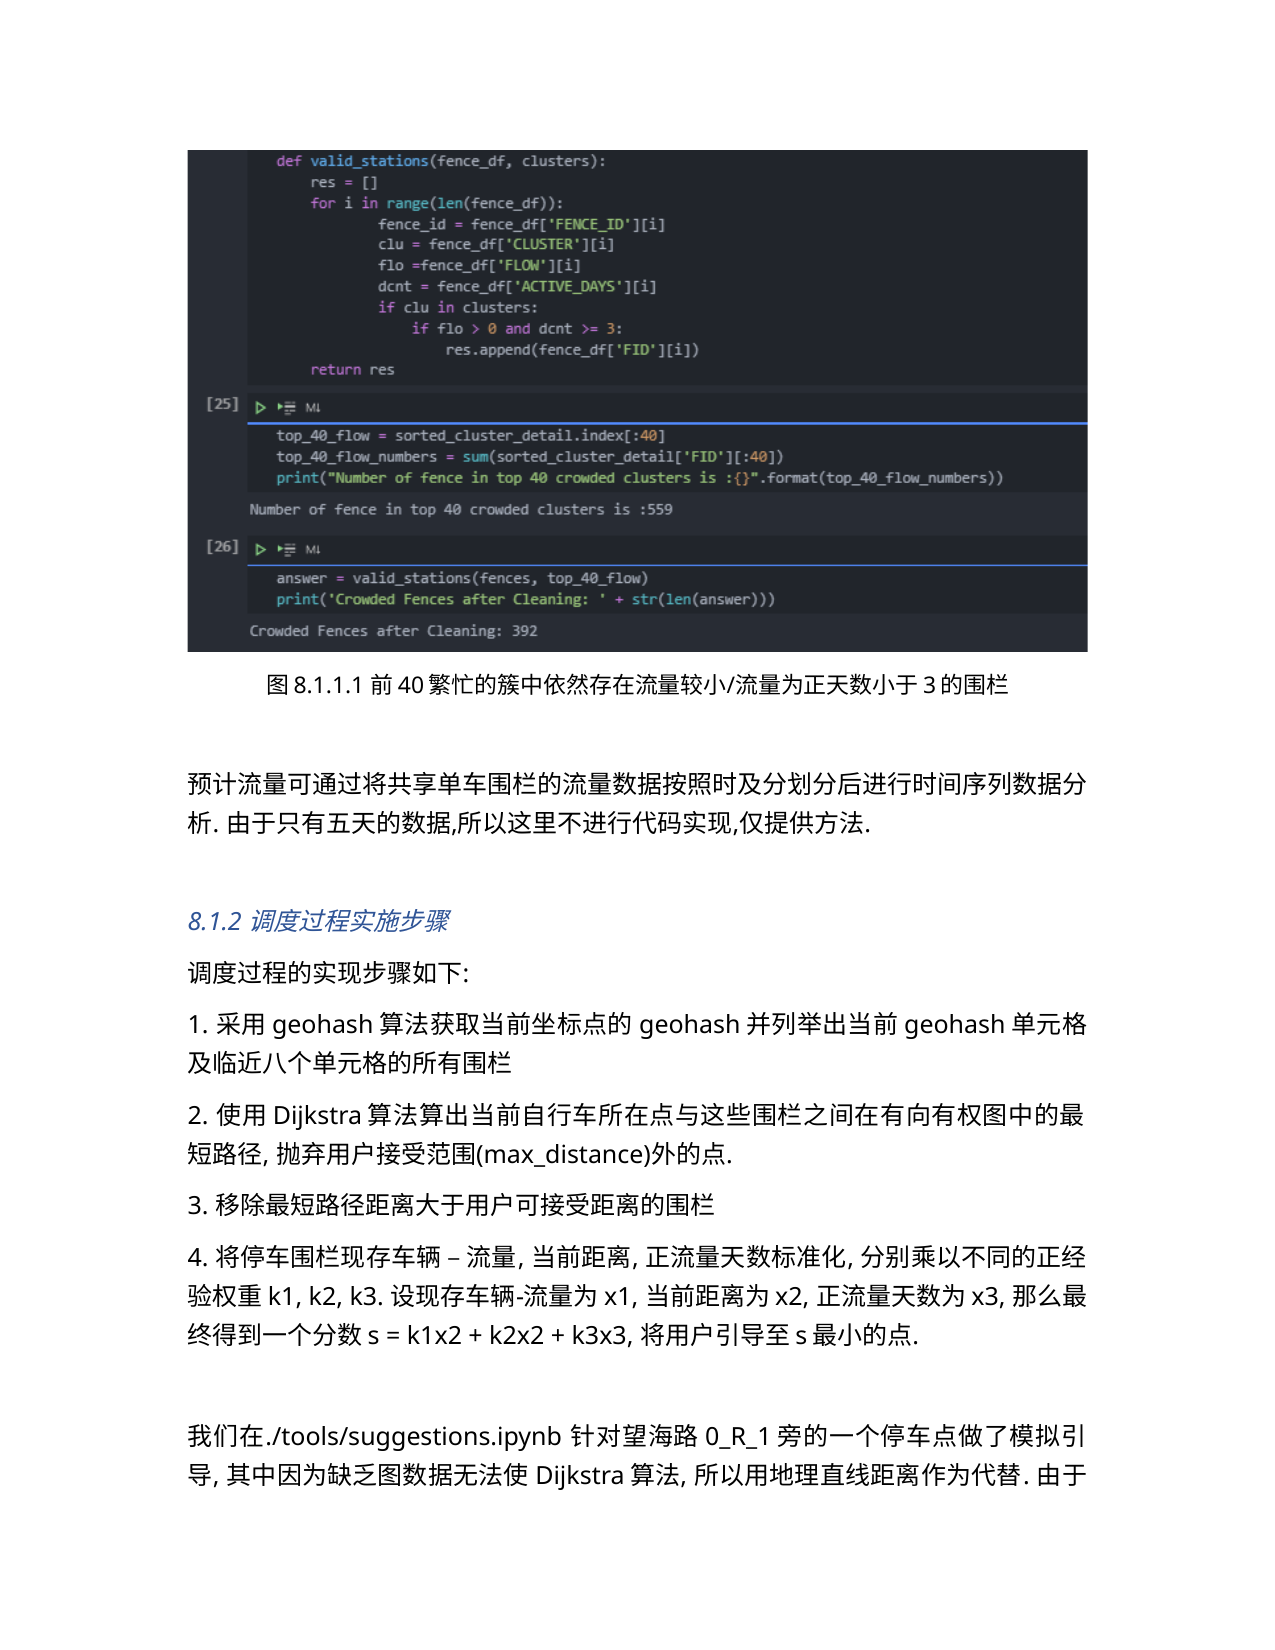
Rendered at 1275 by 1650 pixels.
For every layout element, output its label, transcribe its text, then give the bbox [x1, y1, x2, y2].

picture [187, 150, 1088, 652]
text 调度过程的实现步骤如下: [187, 953, 1087, 989]
text 1. 采用geohash算法获取当前坐标点的geohash并列举出当前geohash单元格及临近八个单元格的所有围栏 [187, 1004, 1087, 1080]
text 图8.1.1.1 前40繁忙的簇中依然存在流量较小/流量为正天数小于3的围栏 [187, 667, 1087, 700]
text 2. 使用Dijkstra算法算出当前自行车所在点与这些围栏之间在有向有权图中的最短路径, 抛弃用户接受范围(max_distance)外的点. [187, 1095, 1087, 1171]
text 4. 将停车围栏现存车辆 – 流量, 当前距离, 正流量天数标准化, 分别乘以不同的正经验权重k1, k2, k3. 设现存车辆-流量为x1, 当前距离为x2, 正流量天数为x3, 那么最终得到一个分数s = k1x2 + k2x2 + k3x3, 将用户引导至s最小的点. [187, 1237, 1087, 1352]
text 预计流量可通过将共享单车围栏的流量数据按照时及分划分后进行时间序列数据分析. 由于只有五天的数据,所以这里不进行代码实现,仅提供方法. [187, 764, 1087, 840]
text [187, 1416, 1087, 1492]
text 3. 移除最短路径距离大于用户可接受距离的围栏 [187, 1186, 1087, 1222]
subtitle 8.1.2 调度过程实施步骤 [187, 901, 1087, 938]
